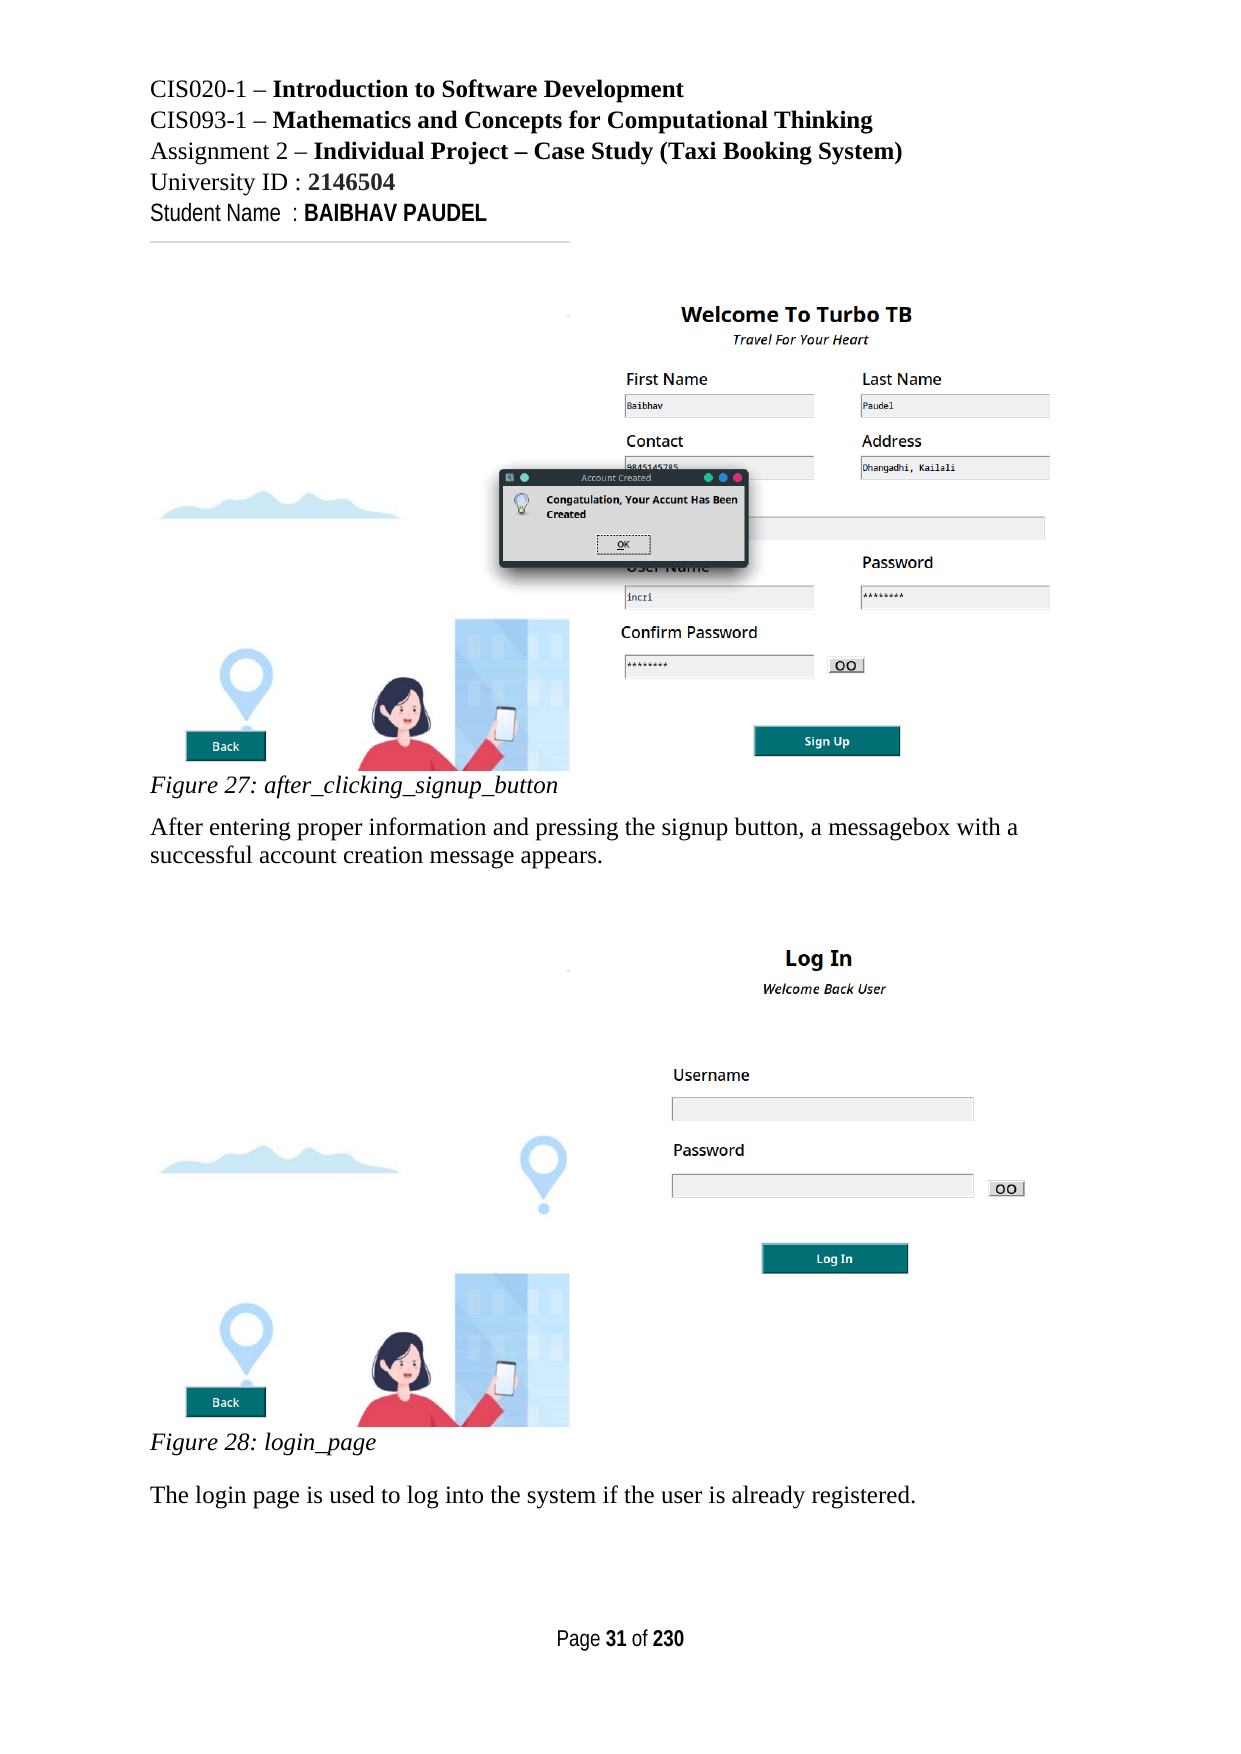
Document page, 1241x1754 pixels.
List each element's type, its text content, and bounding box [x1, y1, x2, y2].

picture [150, 241, 1091, 771]
text The login page is used to log into the system if the user is already registered. [150, 1468, 1090, 1509]
picture [150, 897, 1091, 1427]
text After entering proper information and pressing the signup button, a messagebox with a successful account creation message appears. [150, 812, 1090, 869]
